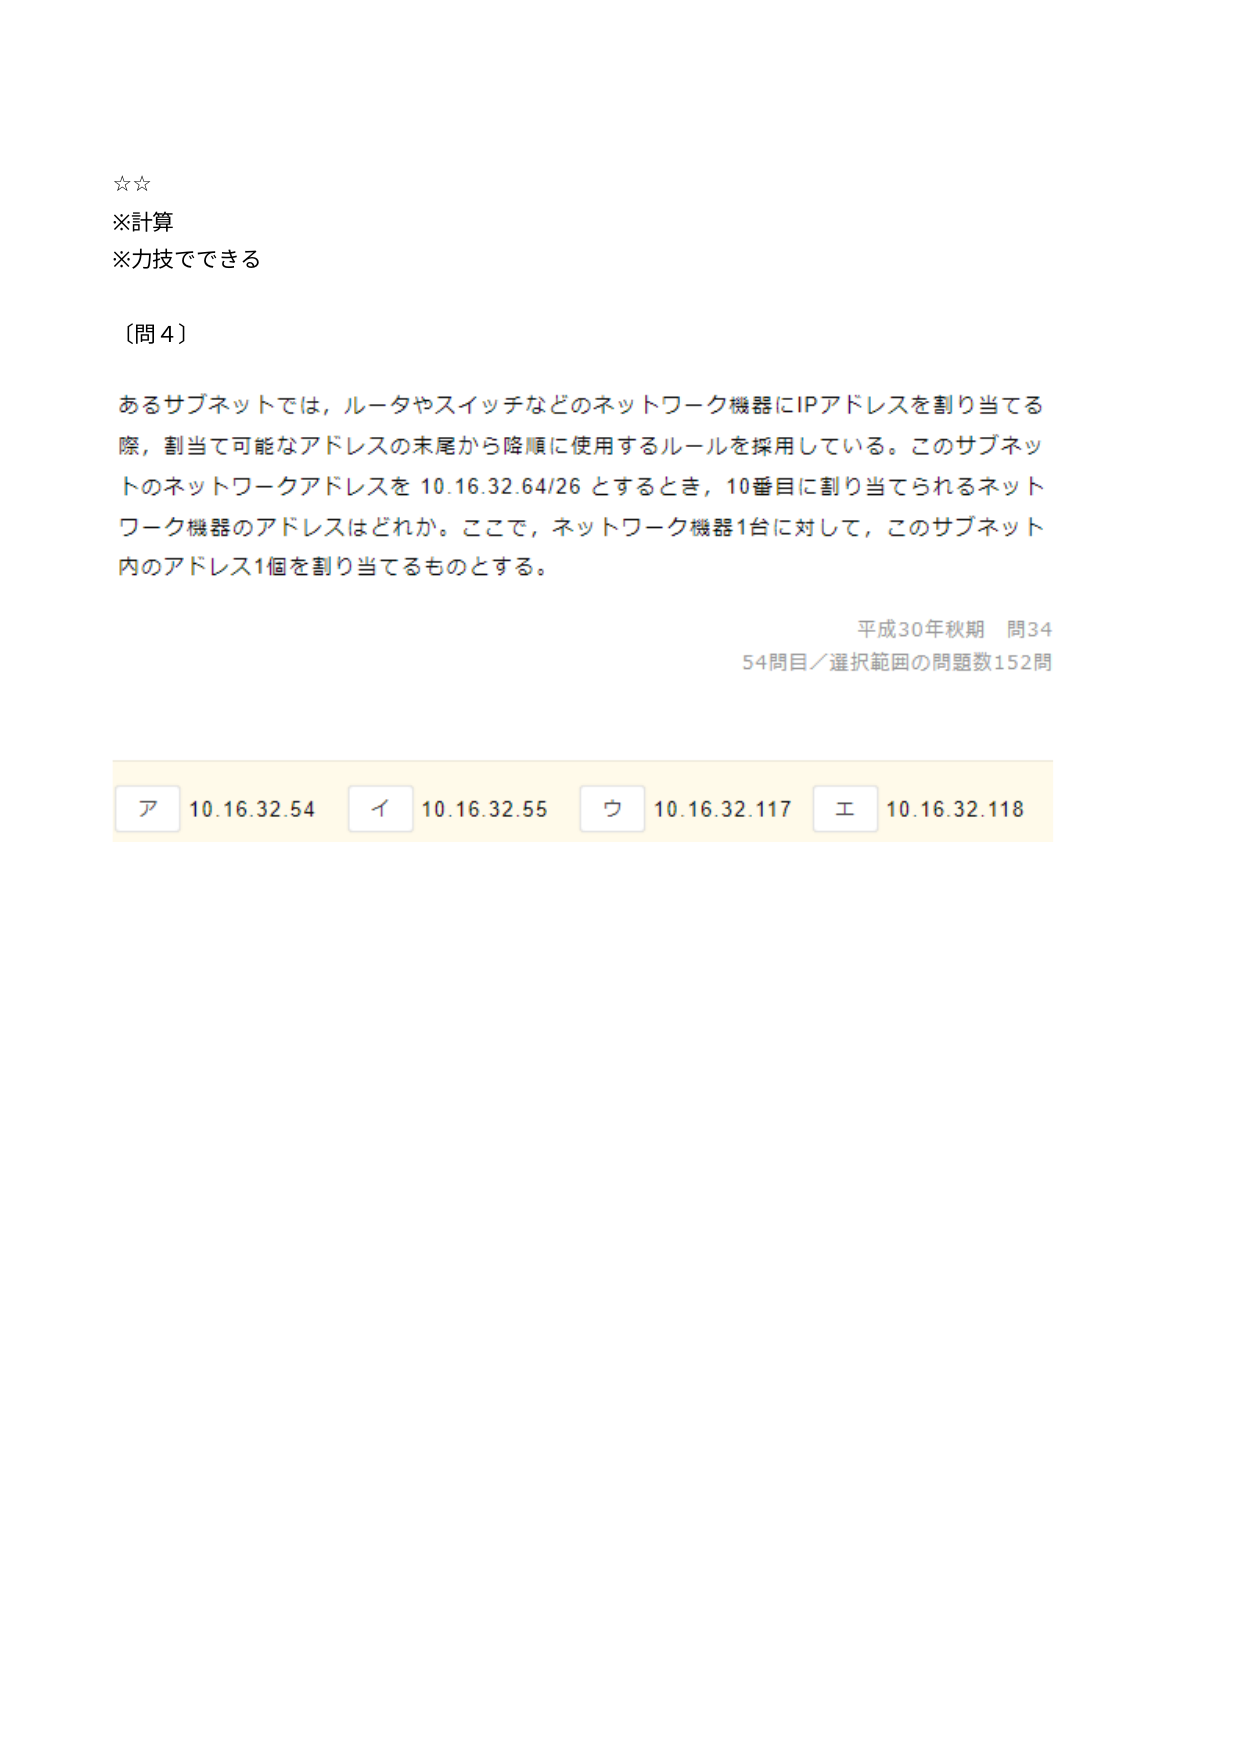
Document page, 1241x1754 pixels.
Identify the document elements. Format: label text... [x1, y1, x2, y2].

text 〔問４〕 [112, 314, 1128, 352]
text ※力技でできる [112, 239, 1128, 277]
picture [112, 389, 1054, 842]
text ☆☆ [112, 164, 1128, 202]
text ※計算 [112, 202, 1128, 239]
